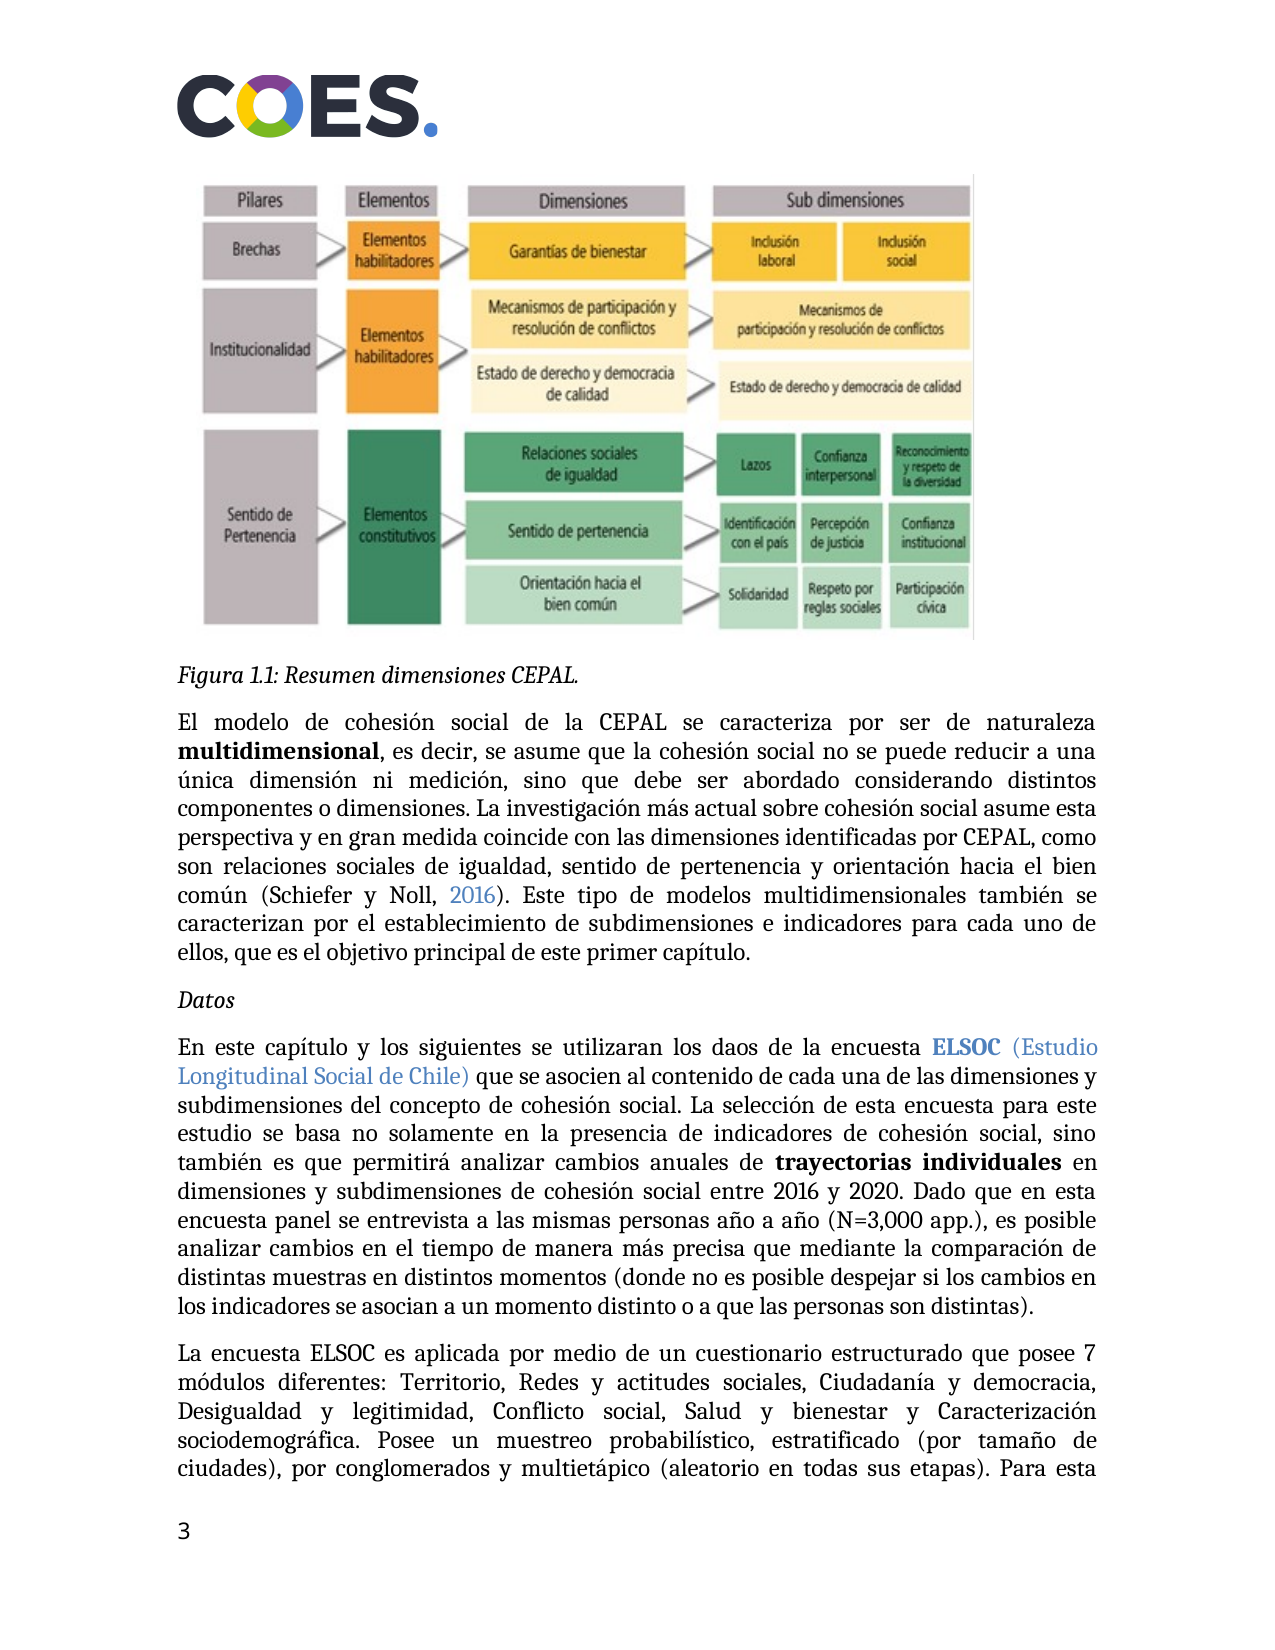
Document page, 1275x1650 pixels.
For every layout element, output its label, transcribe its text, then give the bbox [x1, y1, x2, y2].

text El modelo de cohesión social de la CEPAL se caracteriza por ser de naturaleza multidimensional, es decir, se asume que la cohesión social no se puede reducir a una única dimensión ni medición, sino que debe ser abordado considerando distintos componentes o dimensiones. La investigación más actual sobre cohesión social asume esta perspectiva y en gran medida coincide con las dimensiones identificadas por CEPAL, como son relaciones sociales de igualdad, sentido de pertenencia y orientación hacia el bien común (Schiefer y Noll, 2016). Este tipo de modelos multidimensionales también se caracterizan por el establecimiento de subdimensiones e indicadores para cada uno de ellos, que es el objetivo principal de este primer capítulo. [177, 708, 1098, 967]
picture [196, 174, 975, 640]
picture [177, 75, 438, 146]
text Figura 1.1: Resumen dimensiones CEPAL. [177, 661, 1098, 689]
text En este capítulo y los siguientes se utilizaran los daos de la encuesta ELSOC (Estudio Longitudinal Social de Chile) que se asocien al contenido de cada una de las dimensiones y subdimensiones del concepto de cohesión social. La selección de esta encuesta para este estudio se basa no solamente en la presencia de indicadores de cohesión social, sino también es que permitirá analizar cambios anuales de trayectorias individuales en dimensiones y subdimensiones de cohesión social entre 2016 y 2020. Dado que en esta encuesta panel se entrevista a las mismas personas año a año (N=3,000 app.), es posible analizar cambios en el tiempo de manera más precisa que mediante la comparación de distintas muestras en distintos momentos (donde no es posible despejar si los cambios en los indicadores se asocian a un momento distinto o a que las personas son distintas). [177, 1033, 1098, 1321]
text Datos [177, 986, 1098, 1014]
